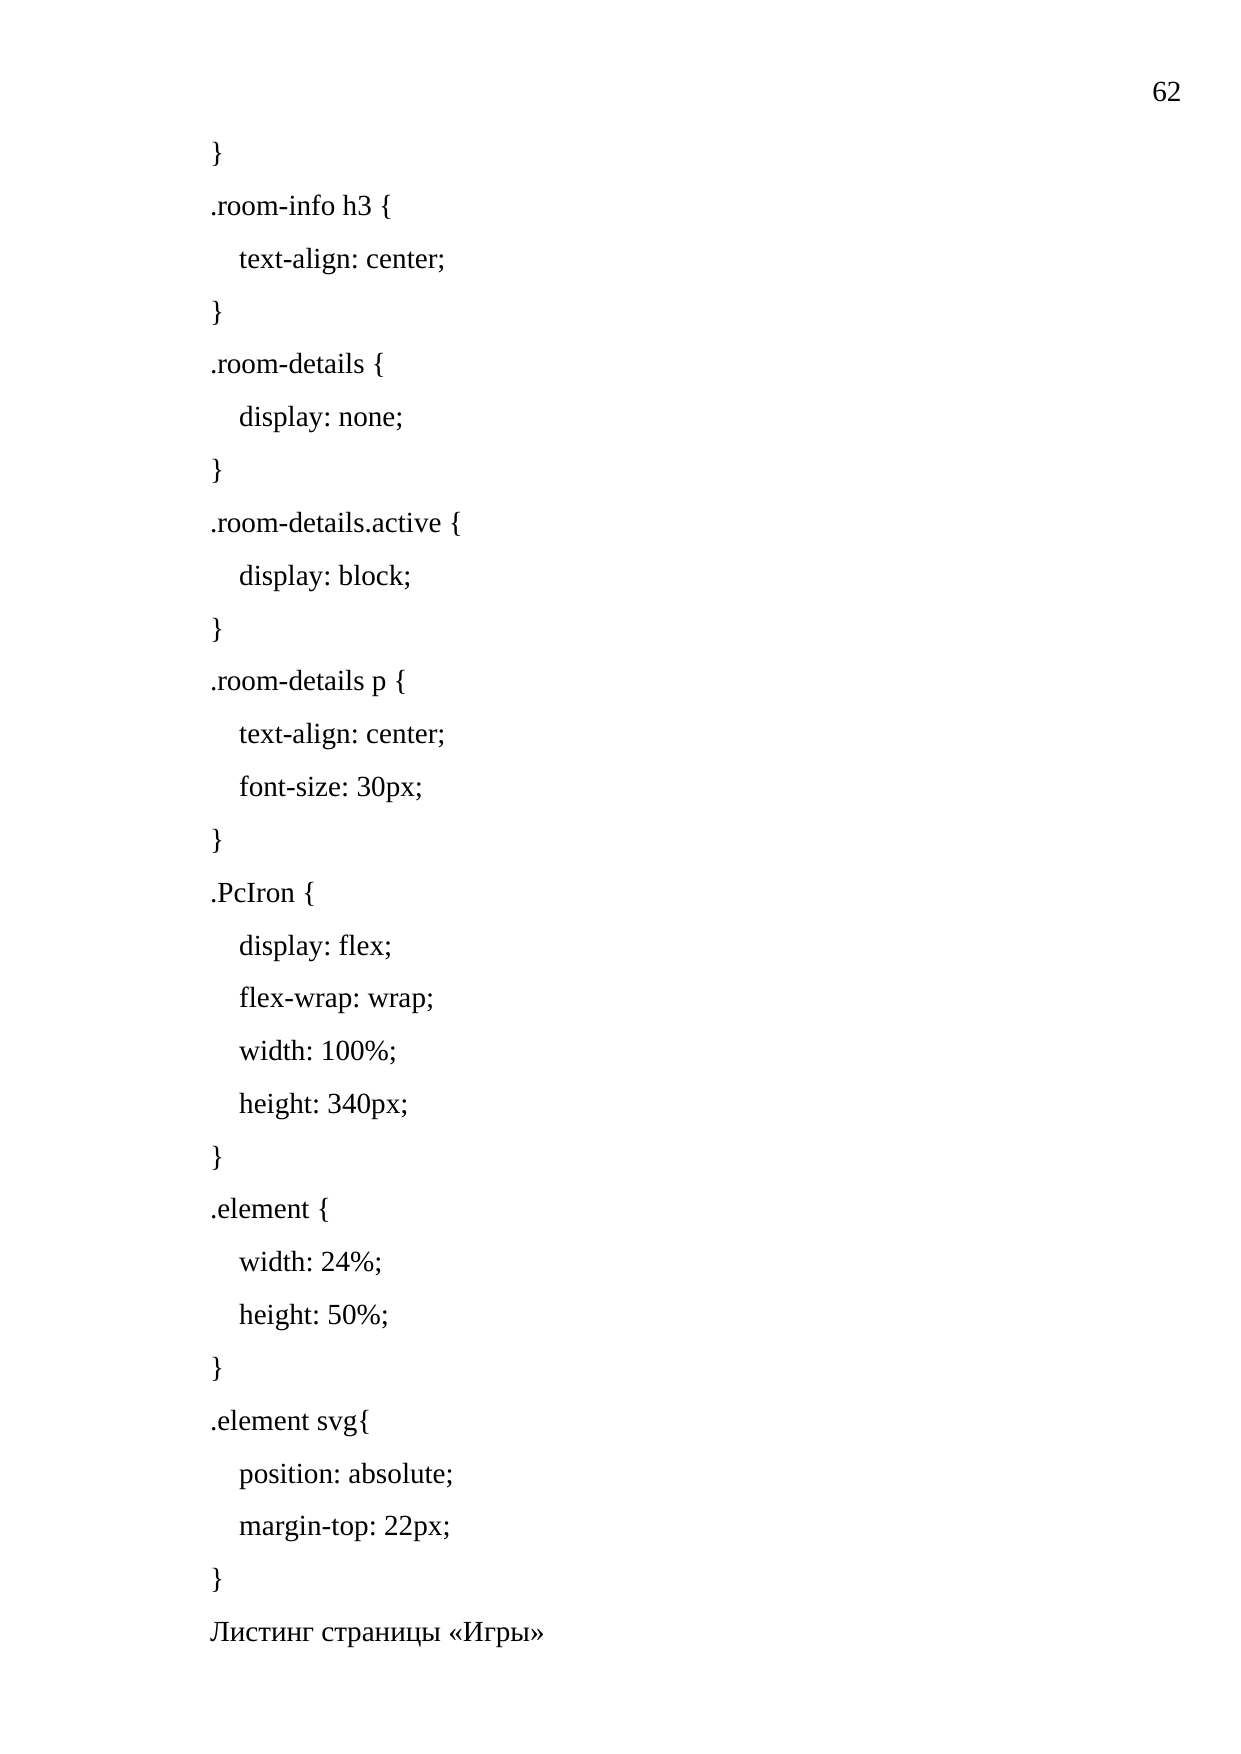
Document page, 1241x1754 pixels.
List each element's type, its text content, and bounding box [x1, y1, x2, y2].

text width: 100%; [210, 1033, 1181, 1067]
text } [210, 1139, 1181, 1172]
text } [210, 822, 1181, 856]
text margin-top: 22px; [210, 1508, 1181, 1542]
text flex-wrap: wrap; [210, 980, 1181, 1014]
text .room-details p { [210, 663, 1181, 697]
text } [210, 452, 1181, 486]
text height: 340px; [210, 1086, 1181, 1119]
text .element svg{ [210, 1403, 1181, 1436]
text .room-details { [210, 347, 1181, 380]
text text-align: center; [210, 716, 1181, 750]
text position: absolute; [210, 1456, 1181, 1489]
text .PcIron { [210, 875, 1181, 908]
text display: block; [210, 558, 1181, 591]
text width: 24%; [210, 1244, 1181, 1278]
text font-size: 30px; [210, 769, 1181, 803]
text } [210, 1350, 1181, 1384]
text Листинг страницы «Игры» [210, 1614, 1181, 1648]
text text-align: center; [210, 241, 1181, 274]
text height: 50%; [210, 1297, 1181, 1331]
text } [210, 294, 1181, 327]
text } [210, 611, 1181, 644]
text .room-details.active { [210, 505, 1181, 539]
text .element { [210, 1192, 1181, 1225]
text } [210, 135, 1181, 169]
text .room-info h3 { [210, 188, 1181, 222]
text display: none; [210, 399, 1181, 433]
text } [210, 1561, 1181, 1595]
text display: flex; [210, 928, 1181, 961]
